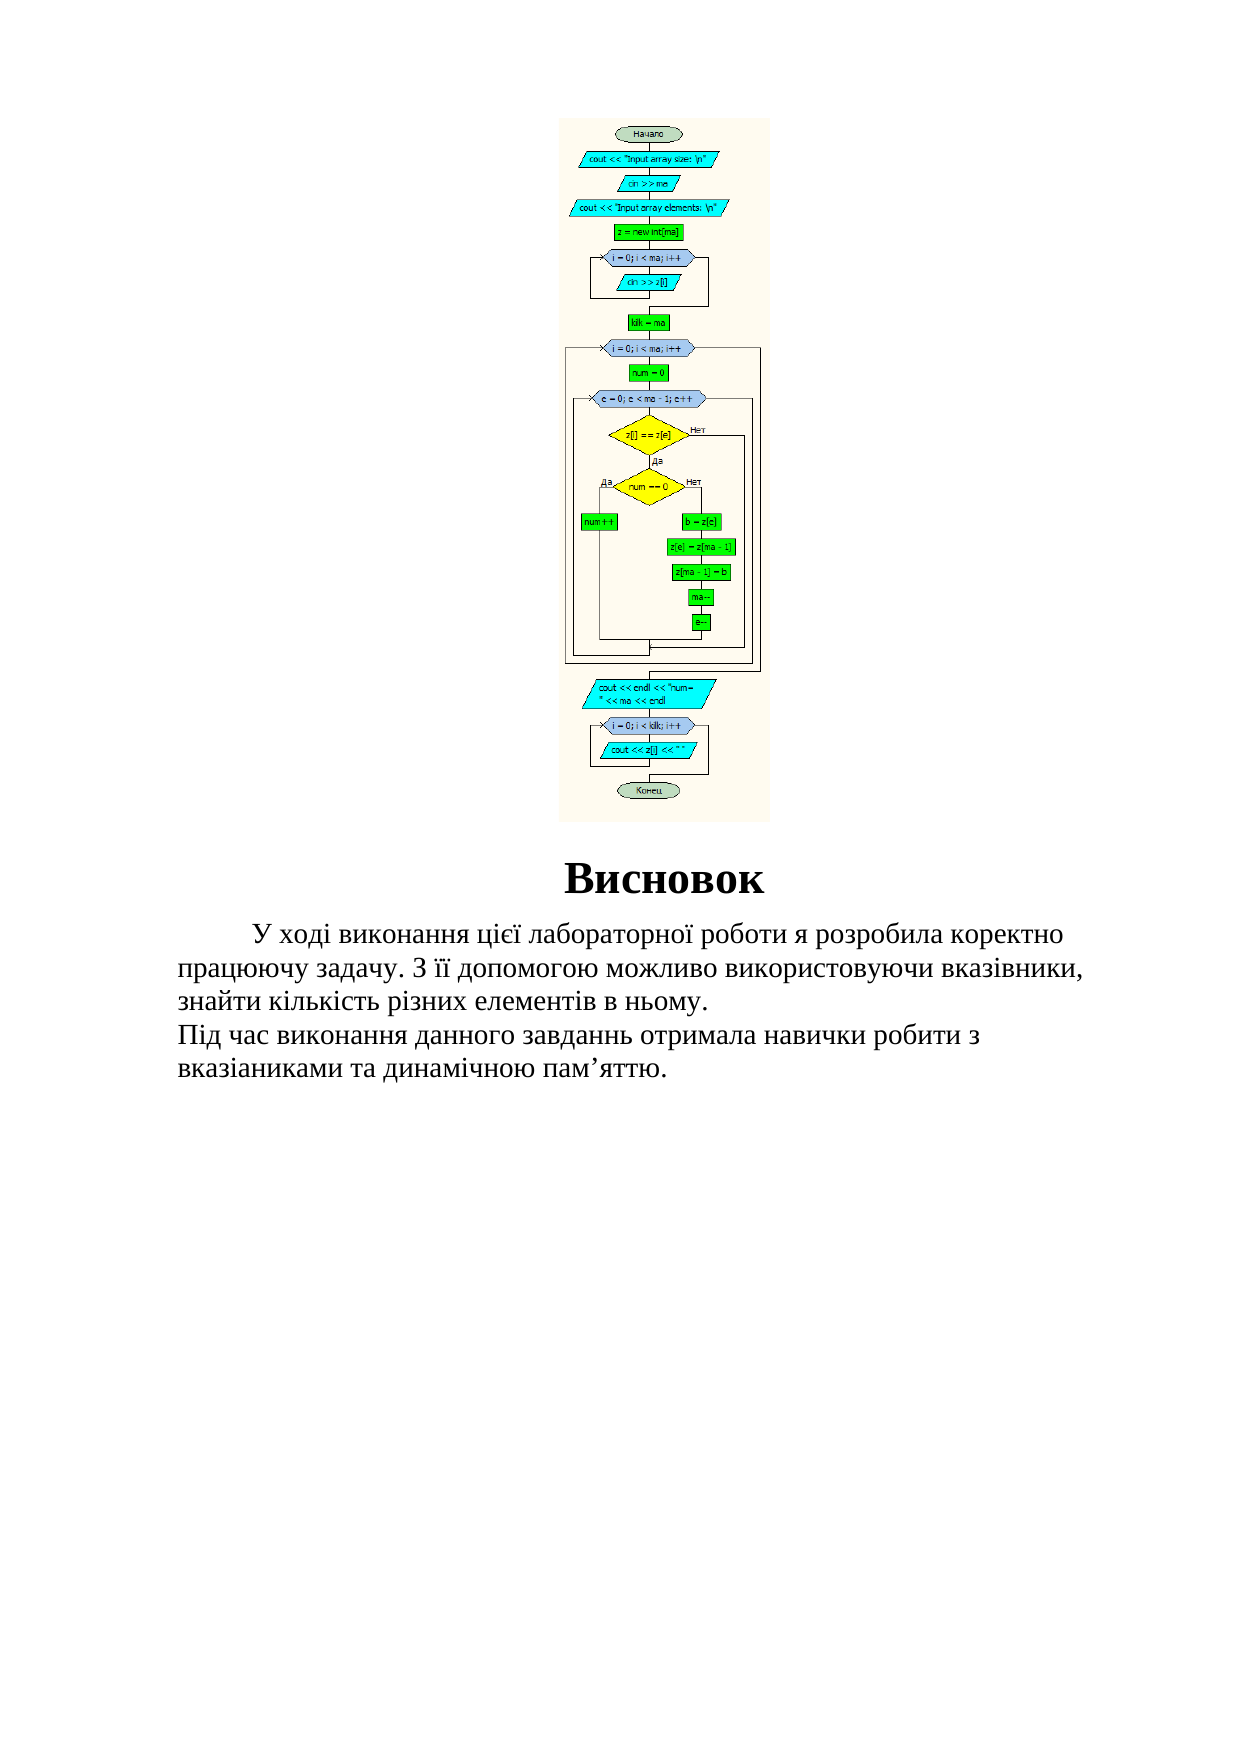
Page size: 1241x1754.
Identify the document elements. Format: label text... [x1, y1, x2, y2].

text У ході виконання цієї лабораторної роботи я розробила коректно працюючу задачу. З її допомогою можливо використовуючи вказівники, знайти кількість різних елементів в ньому. [177, 916, 1152, 1017]
picture [558, 118, 770, 822]
subtitle Висновок [177, 851, 1152, 904]
text Під час виконання данного завданнь отримала навички робити з вказіаниками та динамічною пам’яттю. [177, 1017, 1152, 1084]
